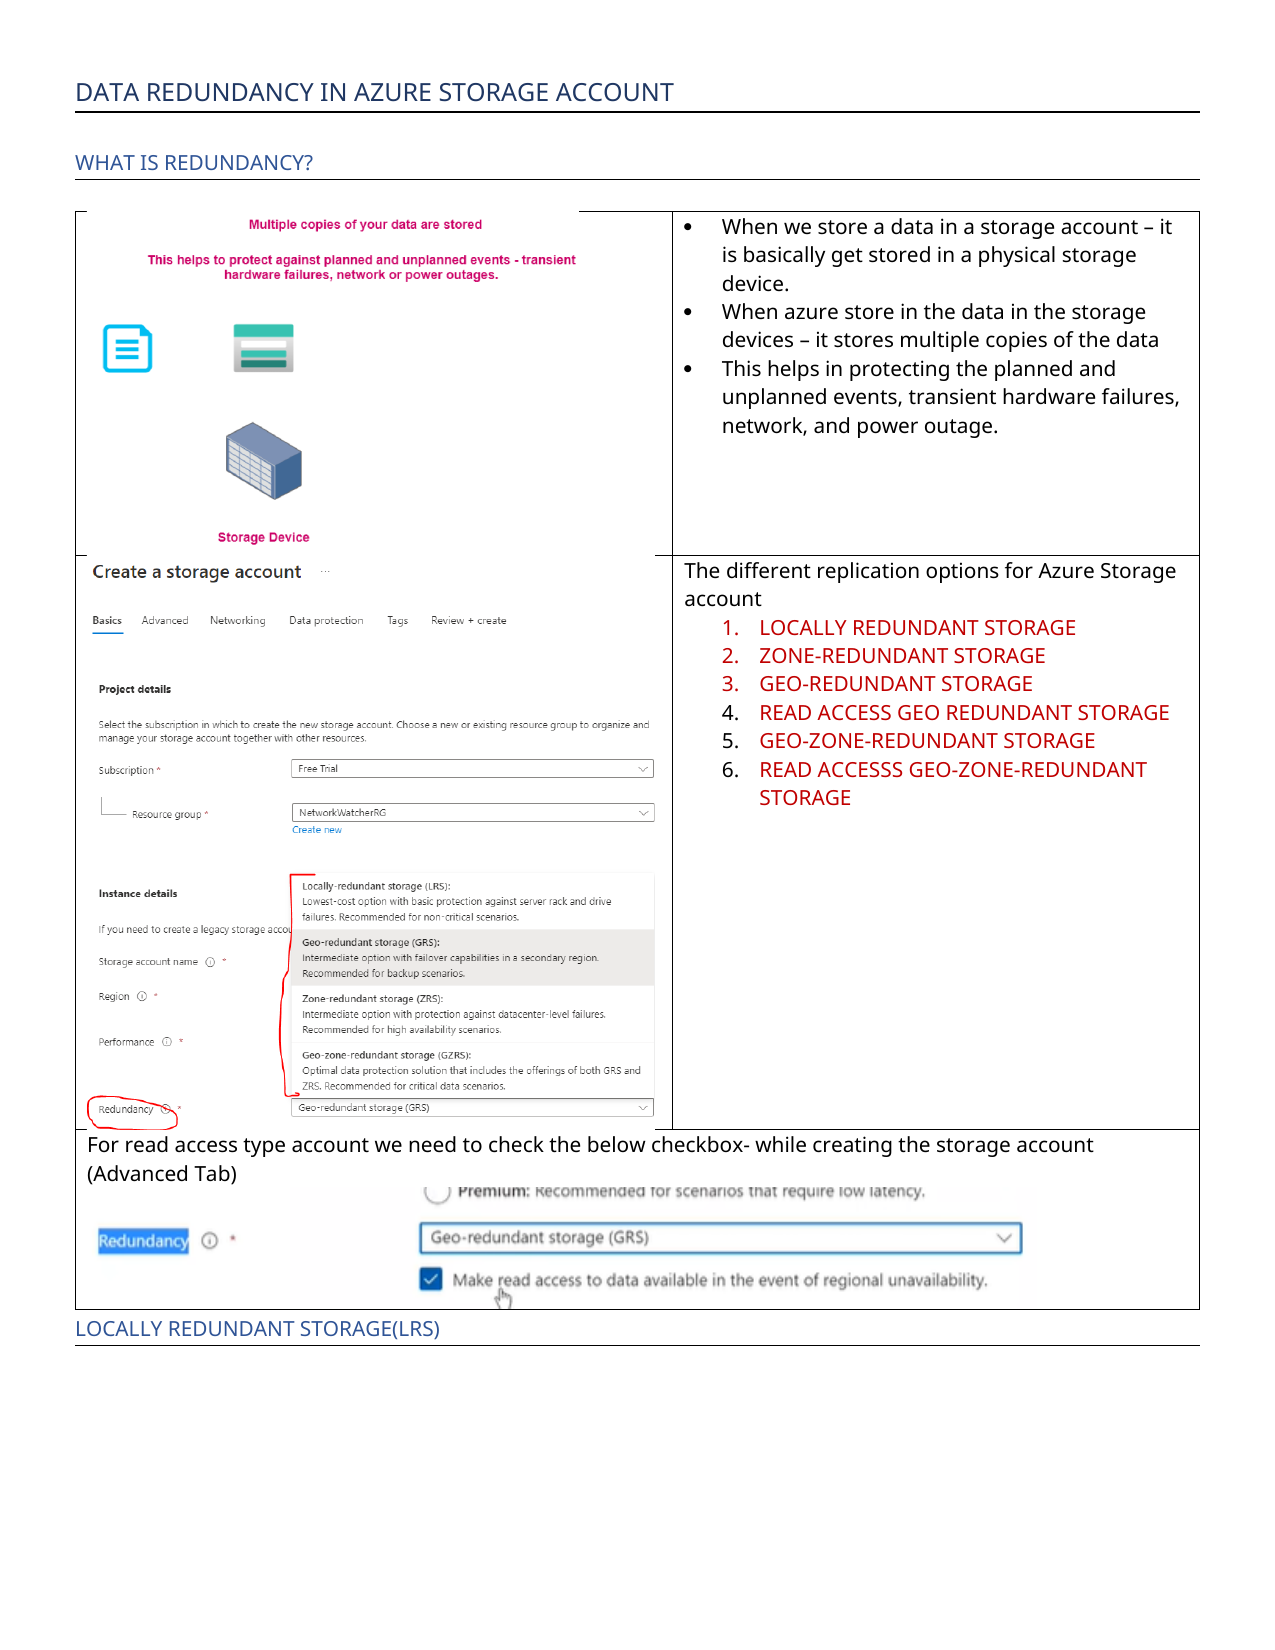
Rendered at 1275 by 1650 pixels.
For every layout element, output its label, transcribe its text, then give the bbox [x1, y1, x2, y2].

subtitle LOCALLY REDUNDANT STORAGE(LRS) [75, 1314, 1200, 1345]
table_cell For read access type account we need to check the below checkbox- while creating the storage account (Advanced Tab) [76, 1130, 1199, 1309]
picture [86, 555, 655, 1130]
table_header [76, 212, 672, 555]
subtitle DATA REDUNDANCY IN AZURE STORAGE ACCOUNT [75, 75, 1200, 111]
table_header When we store a data in a storage account – it is basically get stored in a physical storage device. When azure store in the data in the storage devices – it stores multiple copies of the data This helps in protecting the planned and unplanned events, transient hardware failures, network, and power outage. [673, 212, 1199, 555]
picture [86, 211, 579, 548]
table_cell [655, 556, 672, 1129]
table_cell [76, 556, 86, 1129]
subtitle WHAT IS REDUNDANCY? [75, 148, 1200, 179]
picture [86, 1187, 1037, 1309]
table_cell The different replication options for Azure Storage account LOCALLY REDUNDANT STORAGE ZONE-REDUNDANT STORAGE GEO-REDUNDANT STORAGE READ ACCESS GEO REDUNDANT STORAGE GEO-ZONE-REDUNDANT STORAGE READ ACCESSS GEO-ZONE-REDUNDANT STORAGE [673, 556, 1199, 1129]
